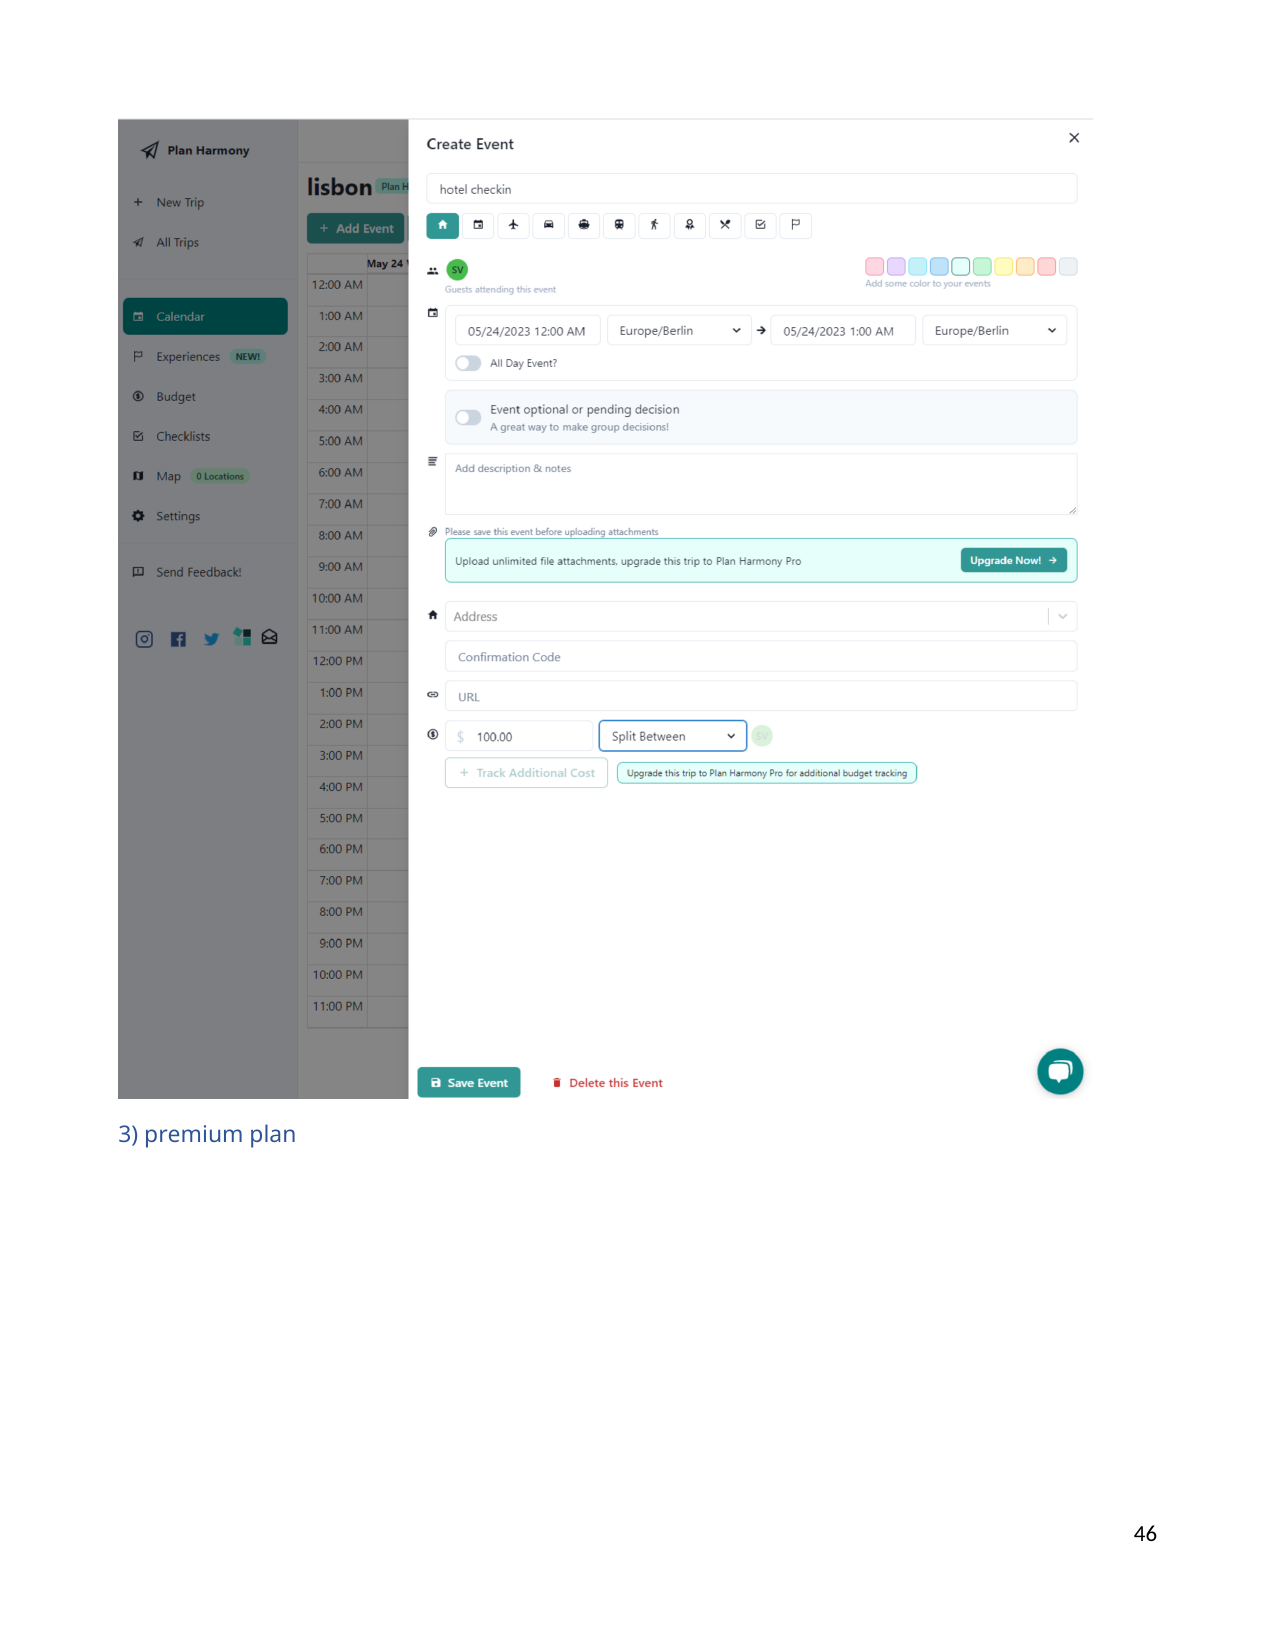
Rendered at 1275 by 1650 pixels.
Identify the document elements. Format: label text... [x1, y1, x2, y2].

subtitle 3) premium plan [118, 1118, 1157, 1149]
picture [118, 118, 1094, 1099]
